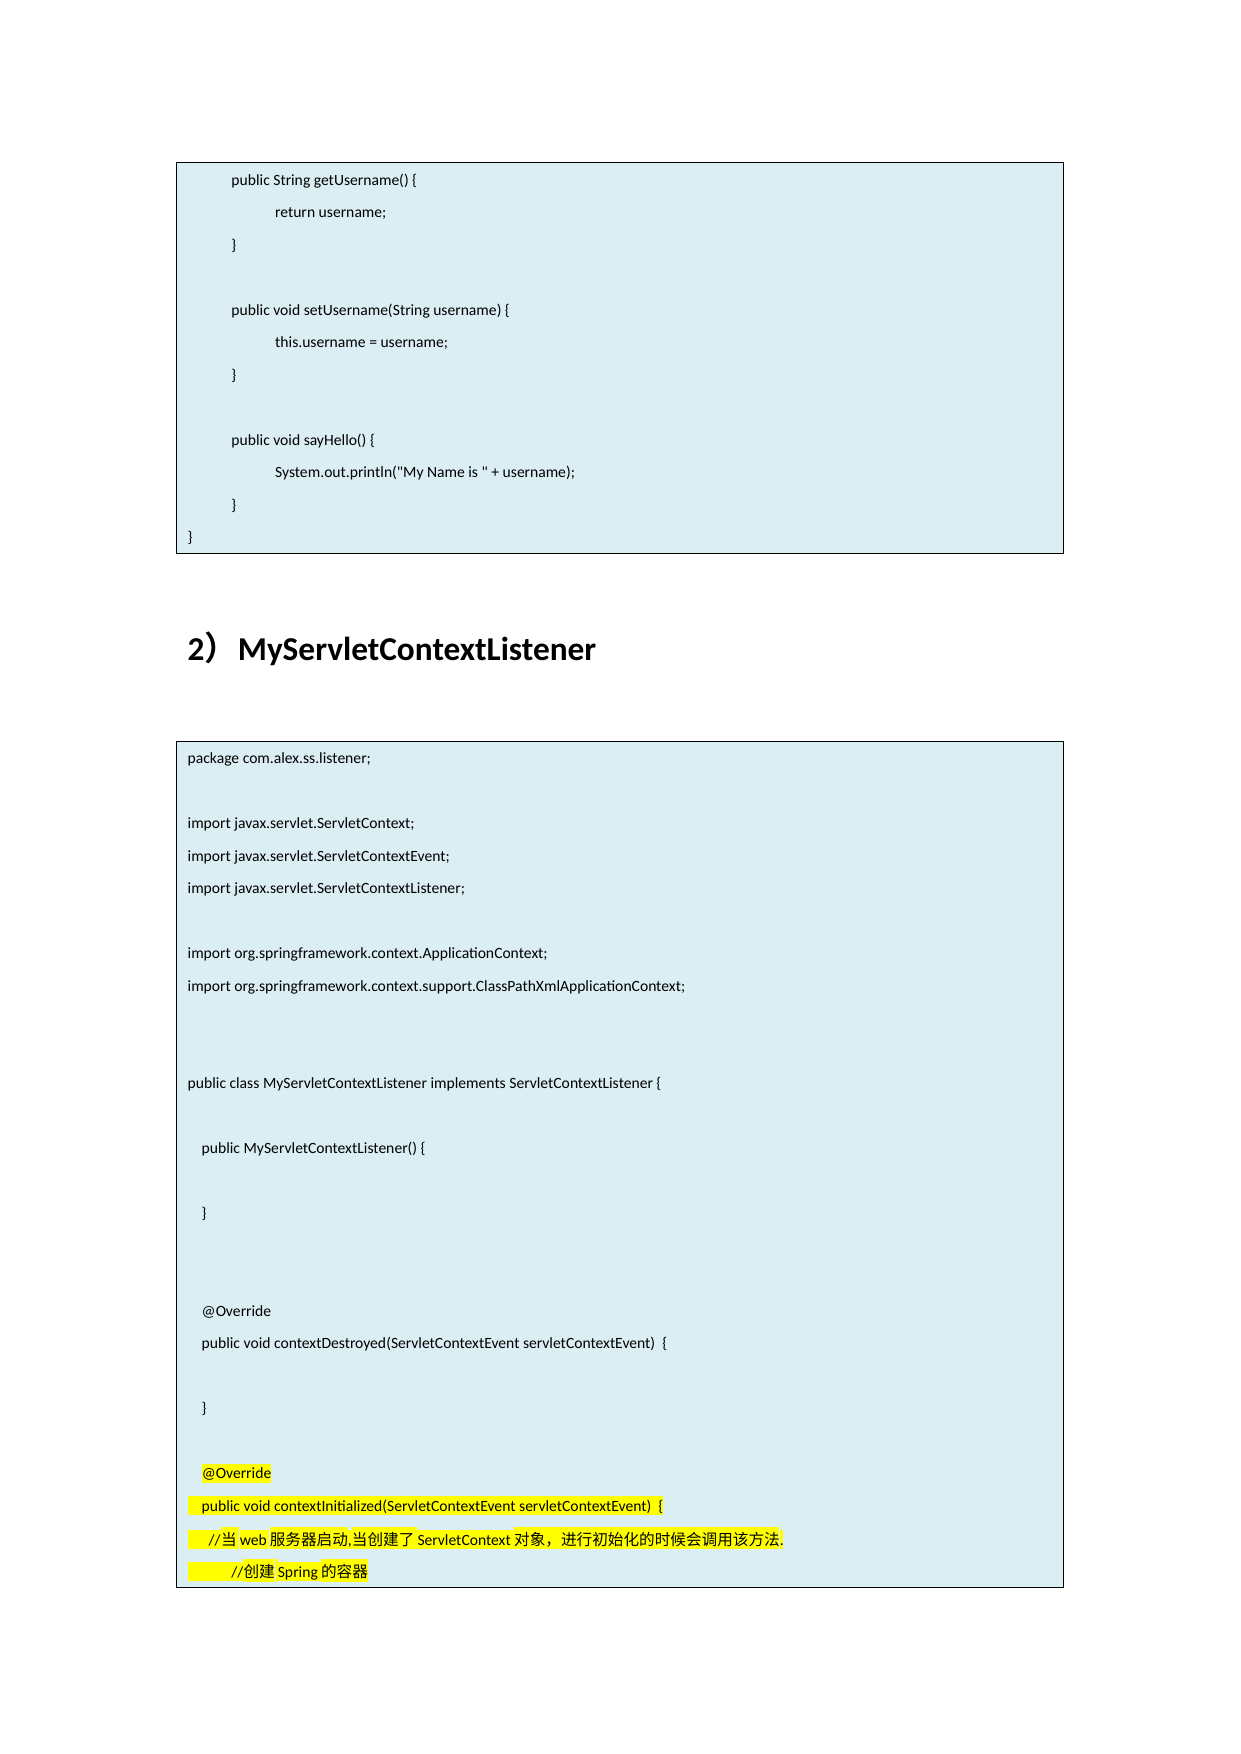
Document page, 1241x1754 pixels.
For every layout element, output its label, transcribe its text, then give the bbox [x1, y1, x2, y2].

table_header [177, 163, 1063, 553]
subtitle 2）MyServletContextListener [187, 614, 1053, 679]
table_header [177, 742, 1063, 1587]
